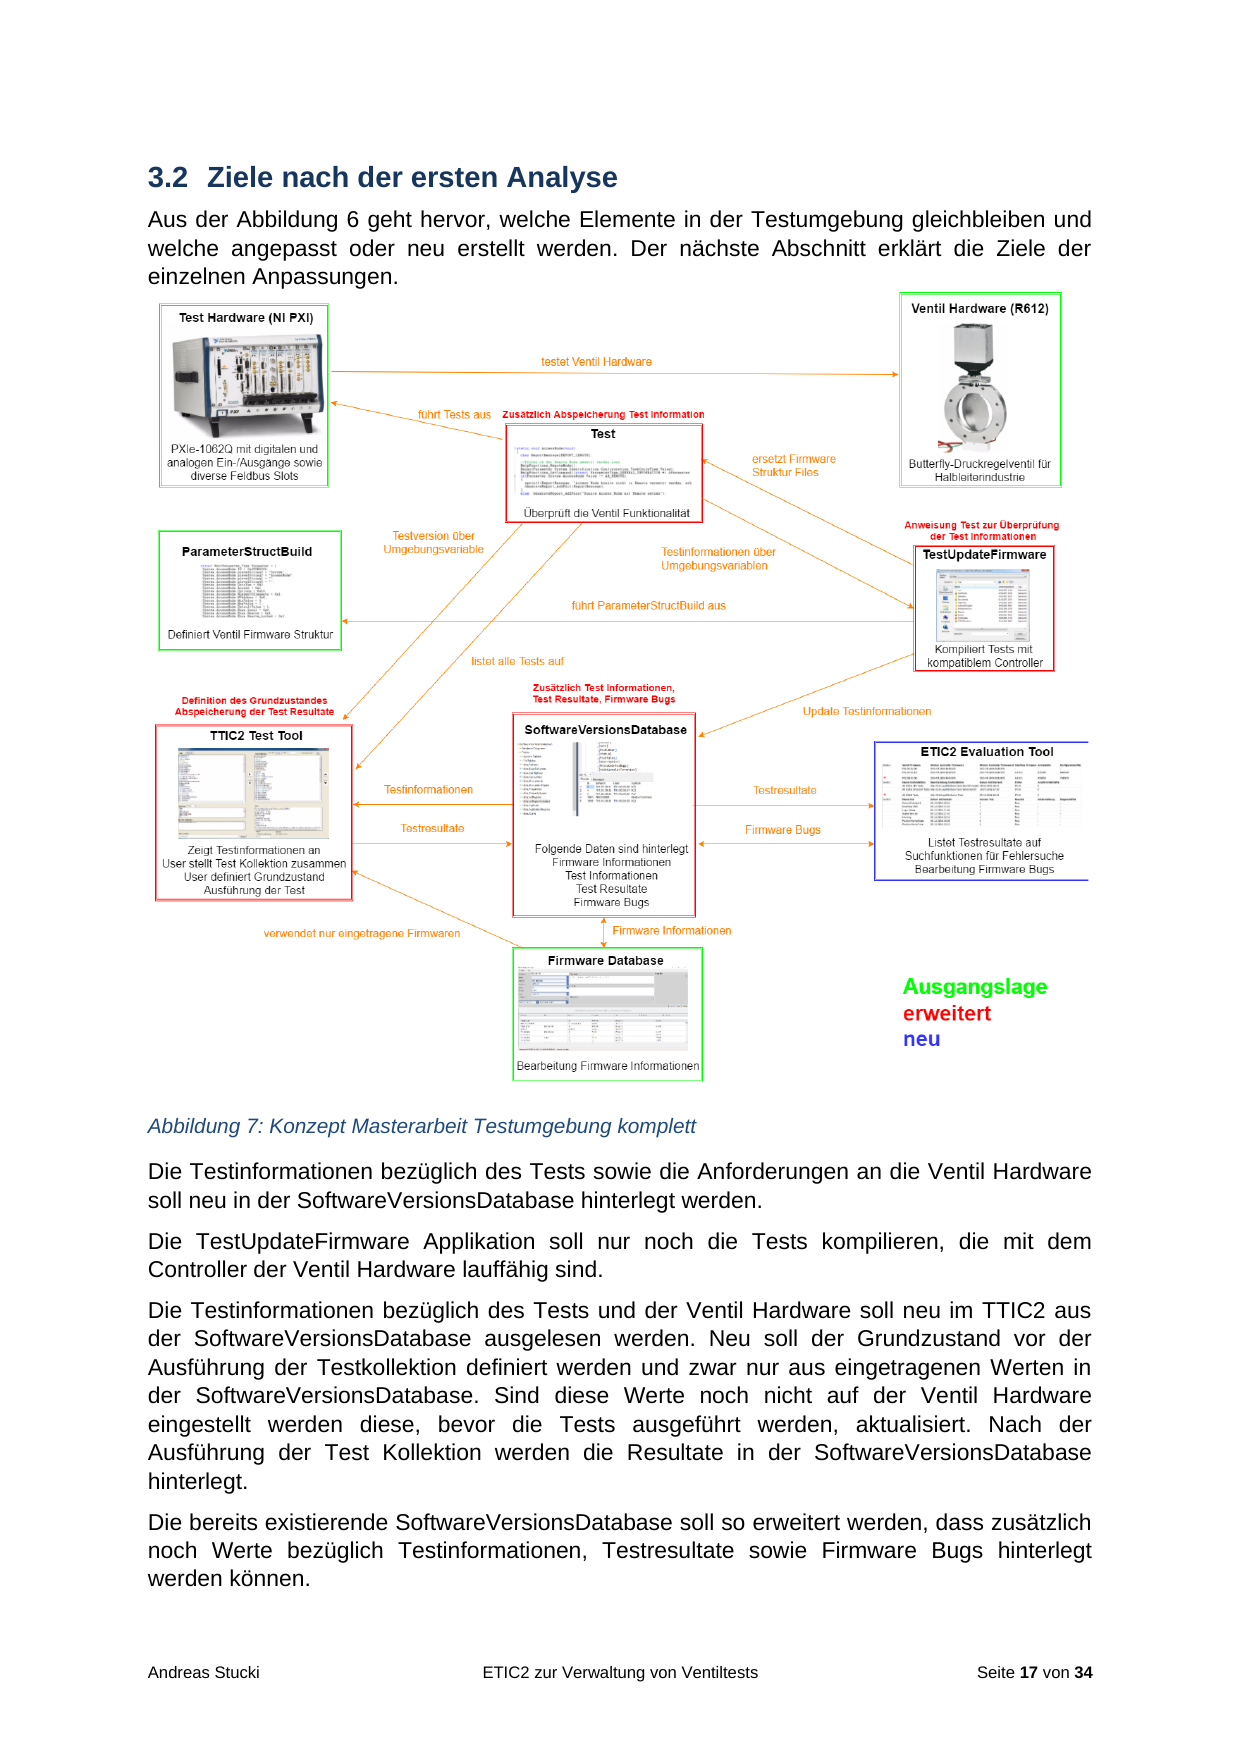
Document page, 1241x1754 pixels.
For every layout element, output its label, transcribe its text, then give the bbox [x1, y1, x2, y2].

text Die TestUpdateFirmware Applikation soll nur noch die Tests kompilieren, die mit dem Controller der Ventil Hardware lauffähig sind. [148, 1228, 1092, 1282]
text Die bereits existierende SoftwareVersionsDatabase soll so erweitert werden, dass zusätzlich noch Werte bezüglich Testinformationen, Testresultate sowie Firmware Bugs hinterlegt werden können. [148, 1508, 1092, 1592]
picture [147, 292, 1088, 1081]
text Die Testinformationen bezüglich des Tests und der Ventil Hardware soll neu im TTIC2 aus der SoftwareVersionsDatabase ausgelesen werden. Neu soll der Grundzustand vor der Ausführung der Testkollektion definiert werden und zwar nur aus eingetragenen Werten in der SoftwareVersionsDatabase. Sind diese Werte noch nicht auf der Ventil Hardware eingestellt werden diese, bevor die Tests ausgeführt werden, aktualisiert. Nach der Ausführung der Test Kollektion werden die Resultate in der SoftwareVersionsDatabase hinterlegt. [148, 1297, 1092, 1494]
text Aus der Abbildung 6 geht hervor, welche Elemente in der Testumgebung gleichbleiben und welche angepasst oder neu erstellt werden. Der nächste Abschnitt erklärt die Ziele der einzelnen Anpassungen. [148, 206, 1092, 289]
text Die Testinformationen bezüglich des Tests sowie die Anforderungen an die Ventil Hardware soll neu in der SoftwareVersionsDatabase hinterlegt werden. [148, 1158, 1092, 1213]
subtitle Ziele nach der ersten Analyse [148, 160, 1092, 194]
